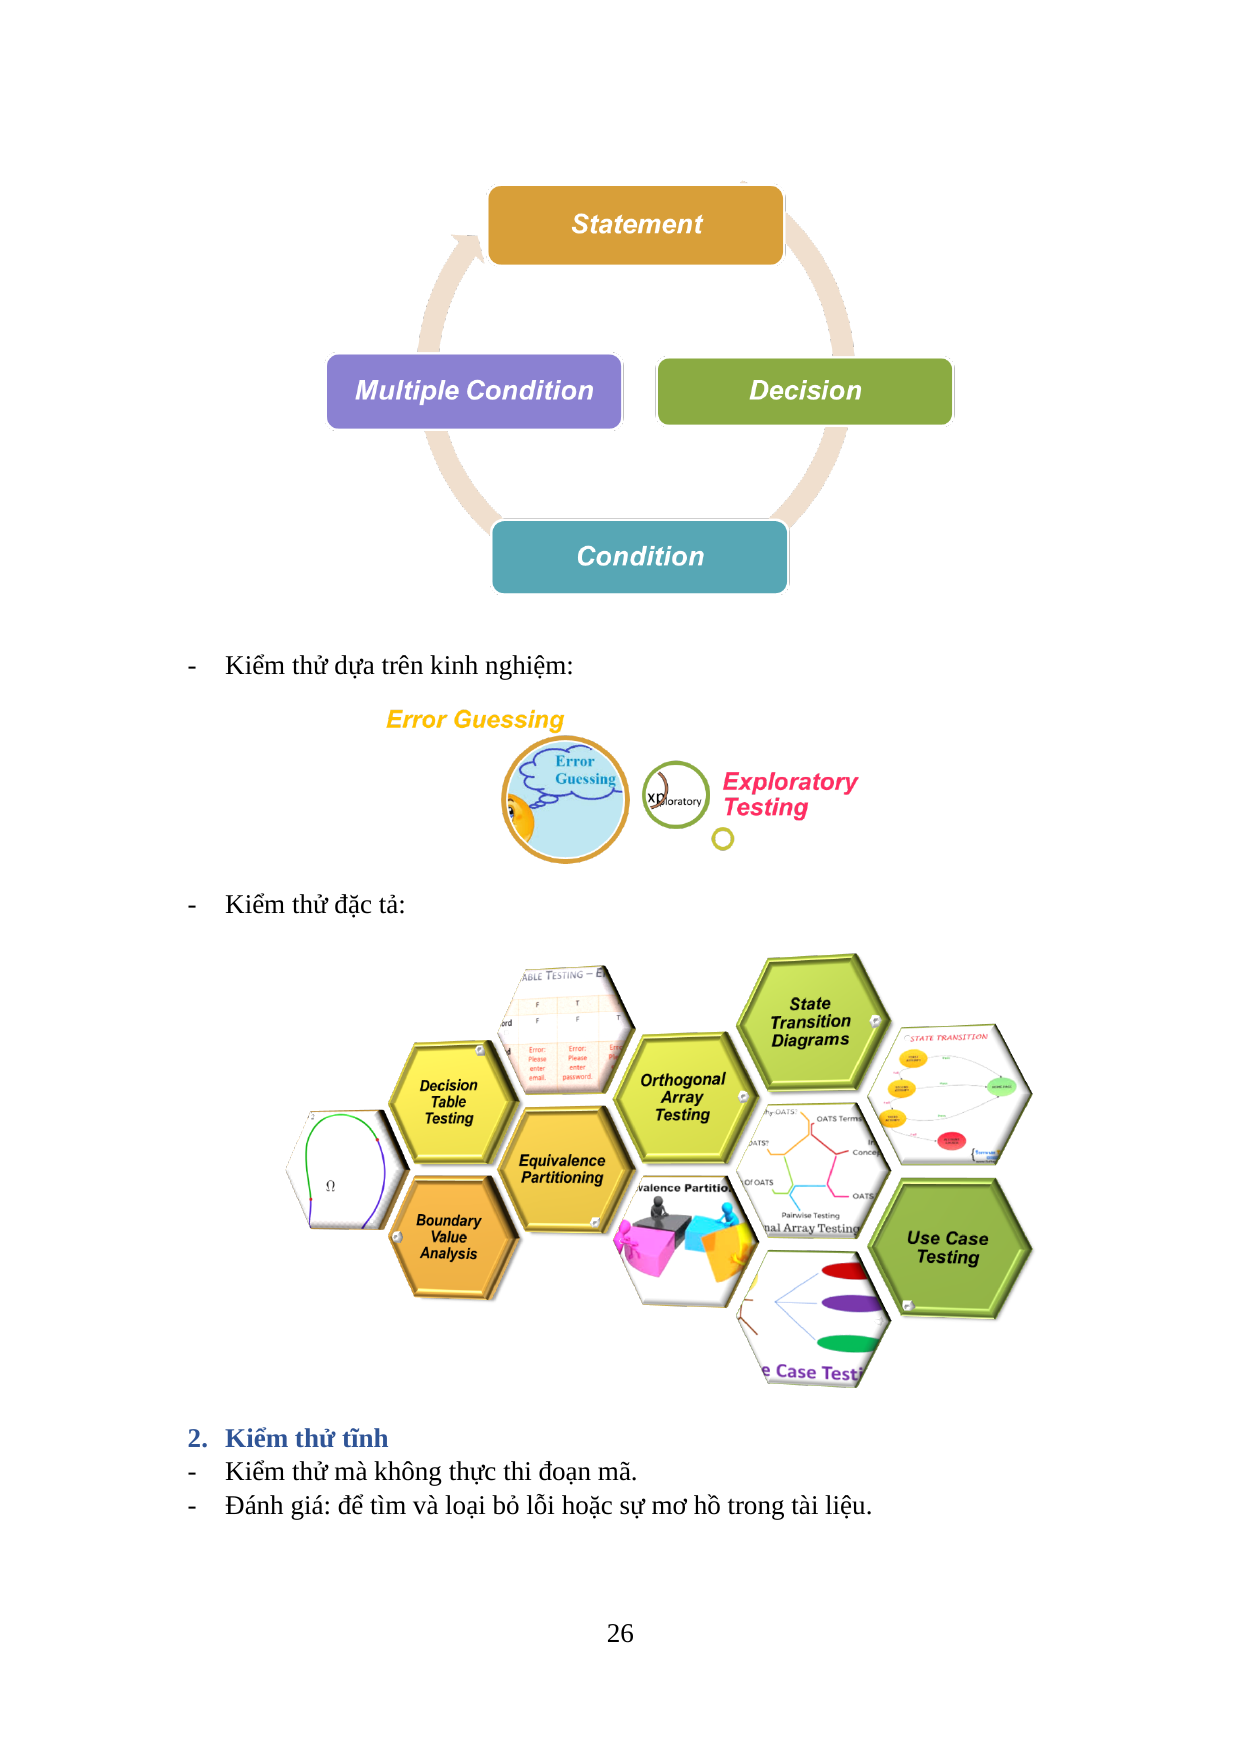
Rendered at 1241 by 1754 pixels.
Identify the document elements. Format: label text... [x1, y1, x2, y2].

list Kiểm thử mà không thực thi đoạn mã. [187, 1455, 1090, 1486]
picture [371, 699, 907, 870]
list Kiểm thử đặc tả: [187, 888, 1090, 919]
list Kiểm thử dựa trên kinh nghiệm: [187, 649, 1090, 680]
picture [187, 938, 1054, 1403]
list Đánh giá: để tìm và loại bỏ lỗi hoặc sự mơ hồ trong tài liệu. [187, 1489, 1090, 1520]
subtitle Kiểm thử tĩnh [187, 1422, 1090, 1453]
picture [286, 150, 992, 630]
